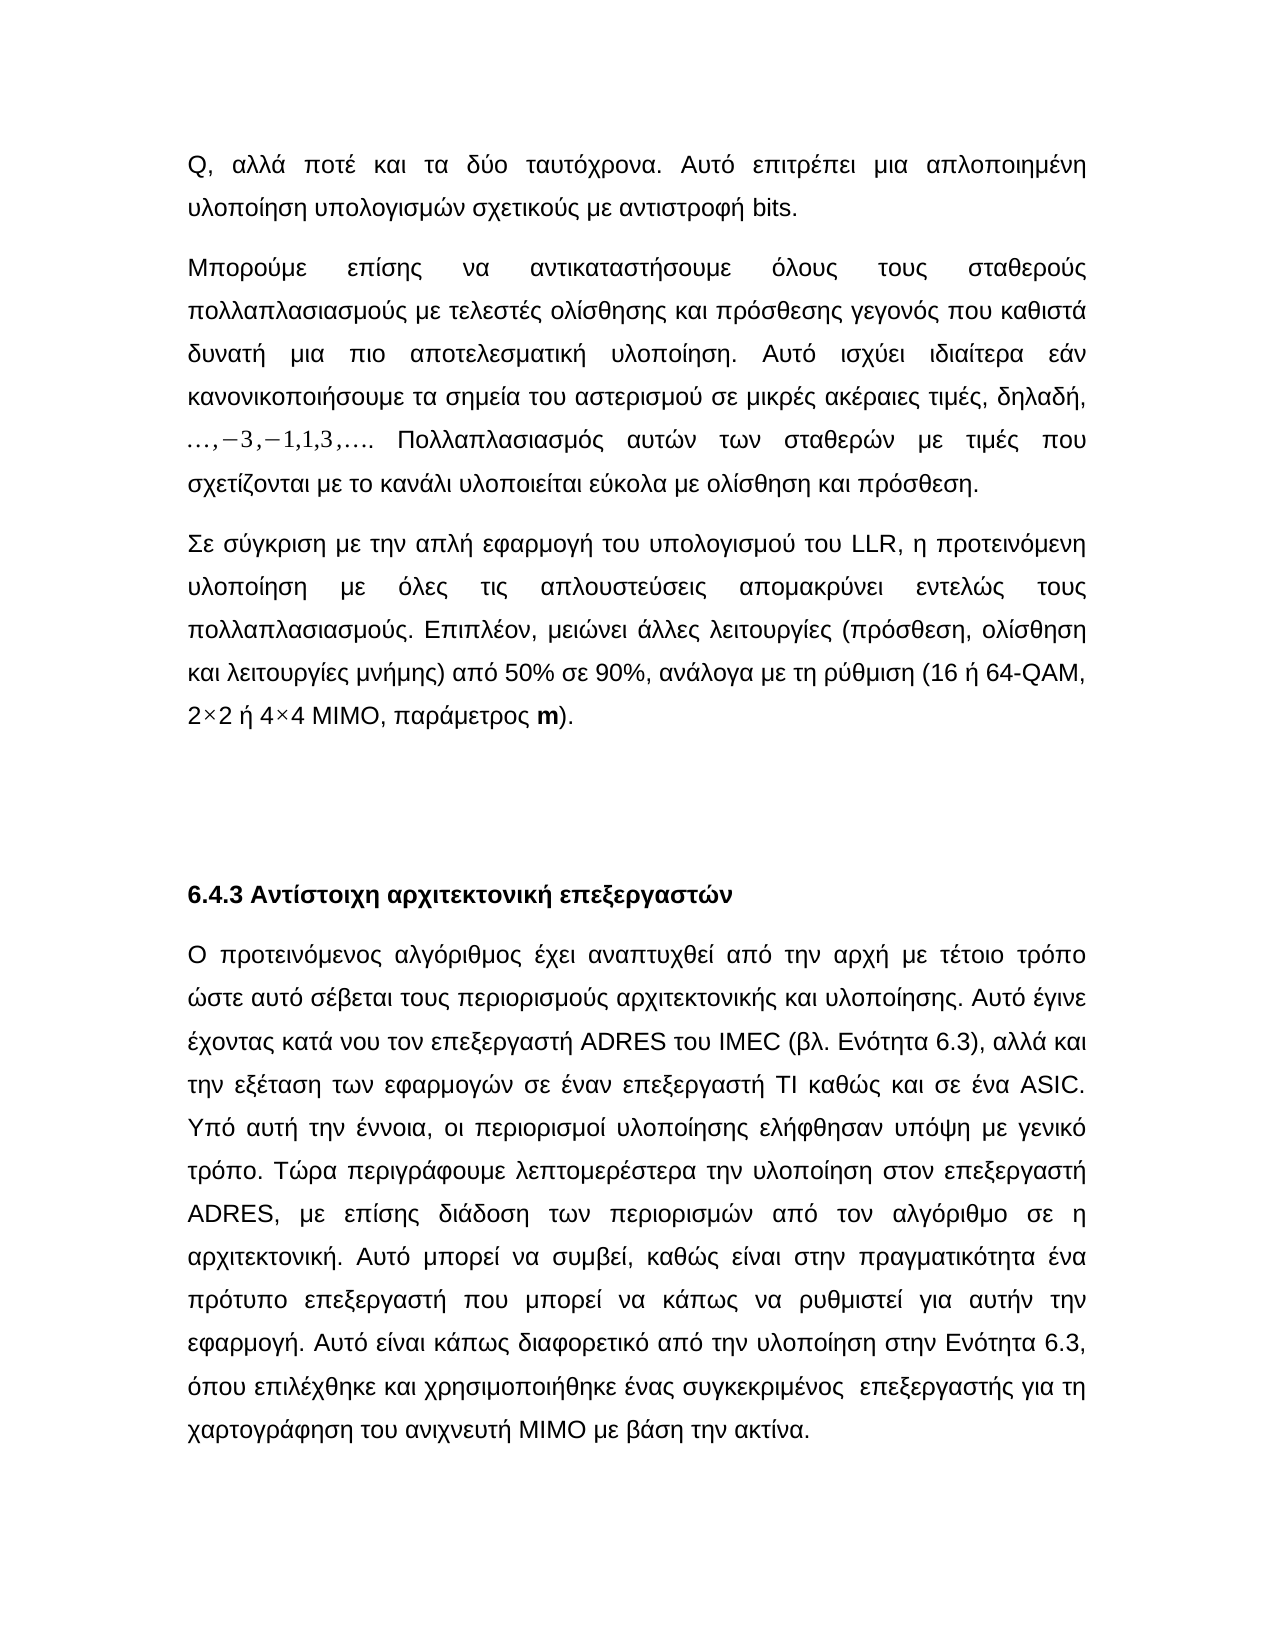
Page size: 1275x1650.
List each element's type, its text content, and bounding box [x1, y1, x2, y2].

text Μπορούμε επίσης να αντικαταστήσουμε όλους τους σταθερούς πολλαπλασιασμούς με τελεστές ολίσθησης και πρόσθεσης γεγονός που καθιστά δυνατή μια πιο αποτελεσματική υλοποίηση. Αυτό ισχύει ιδιαίτερα εάν κανονικοποιήσουμε τα σημεία του αστερισμού σε μικρές ακέραιες τιμές, δηλαδή,. Πολλαπλασιασμός αυτών των σταθερών με τιμές που σχετίζονται με το κανάλι υλοποιείται εύκολα με ολίσθηση και πρόσθεση. [187, 253, 1087, 497]
text Σε σύγκριση με την απλή εφαρμογή του υπολογισμού του LLR, η προτεινόμενη υλοποίηση με όλες τις απλουστεύσεις απομακρύνει εντελώς τους πολλαπλασιασμούς. Επιπλέον, μειώνει άλλες λειτουργίες (πρόσθεση, ολίσθηση και λειτουργίες μνήμης) από 50% σε 90%, ανάλογα με τη ρύθμιση (16 ή 64-QAM, 22 ή 44 MIMO, παράμετρος m). [187, 528, 1087, 730]
text Ο προτεινόμενος αλγόριθμος έχει αναπτυχθεί από την αρχή με τέτοιο τρόπο ώστε αυτό σέβεται τους περιορισμούς αρχιτεκτονικής και υλοποίησης. Αυτό έγινε έχοντας κατά νου τον επεξεργαστή ADRES του IMEC (βλ. Ενότητα 6.3), αλλά και την εξέταση των εφαρμογών σε έναν επεξεργαστή ΤΙ καθώς και σε ένα ASIC. Υπό αυτή την έννοια, οι περιορισμοί υλοποίησης ελήφθησαν υπόψη με γενικό τρόπο. Τώρα περιγράφουμε λεπτομερέστερα την υλοποίηση στον επεξεργαστή ADRES, με επίσης διάδοση των περιορισμών από τον αλγόριθμο σε η αρχιτεκτονική. Αυτό μπορεί να συμβεί, καθώς είναι στην πραγματικότητα ένα πρότυπο επεξεργαστή που μπορεί να κάπως να ρυθμιστεί για αυτήν την εφαρμογή. Αυτό είναι κάπως διαφορετικό από την υλοποίηση στην Ενότητα 6.3, όπου επιλέχθηκε και χρησιμοποιήθηκε ένας συγκεκριμένος επεξεργαστής για τη χαρτογράφηση του ανιχνευτή MIMO με βάση την ακτίνα. [187, 940, 1087, 1443]
text 6.4.3 Αντίστοιχη αρχιτεκτονική επεξεργαστών [187, 880, 1087, 909]
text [187, 150, 1087, 222]
